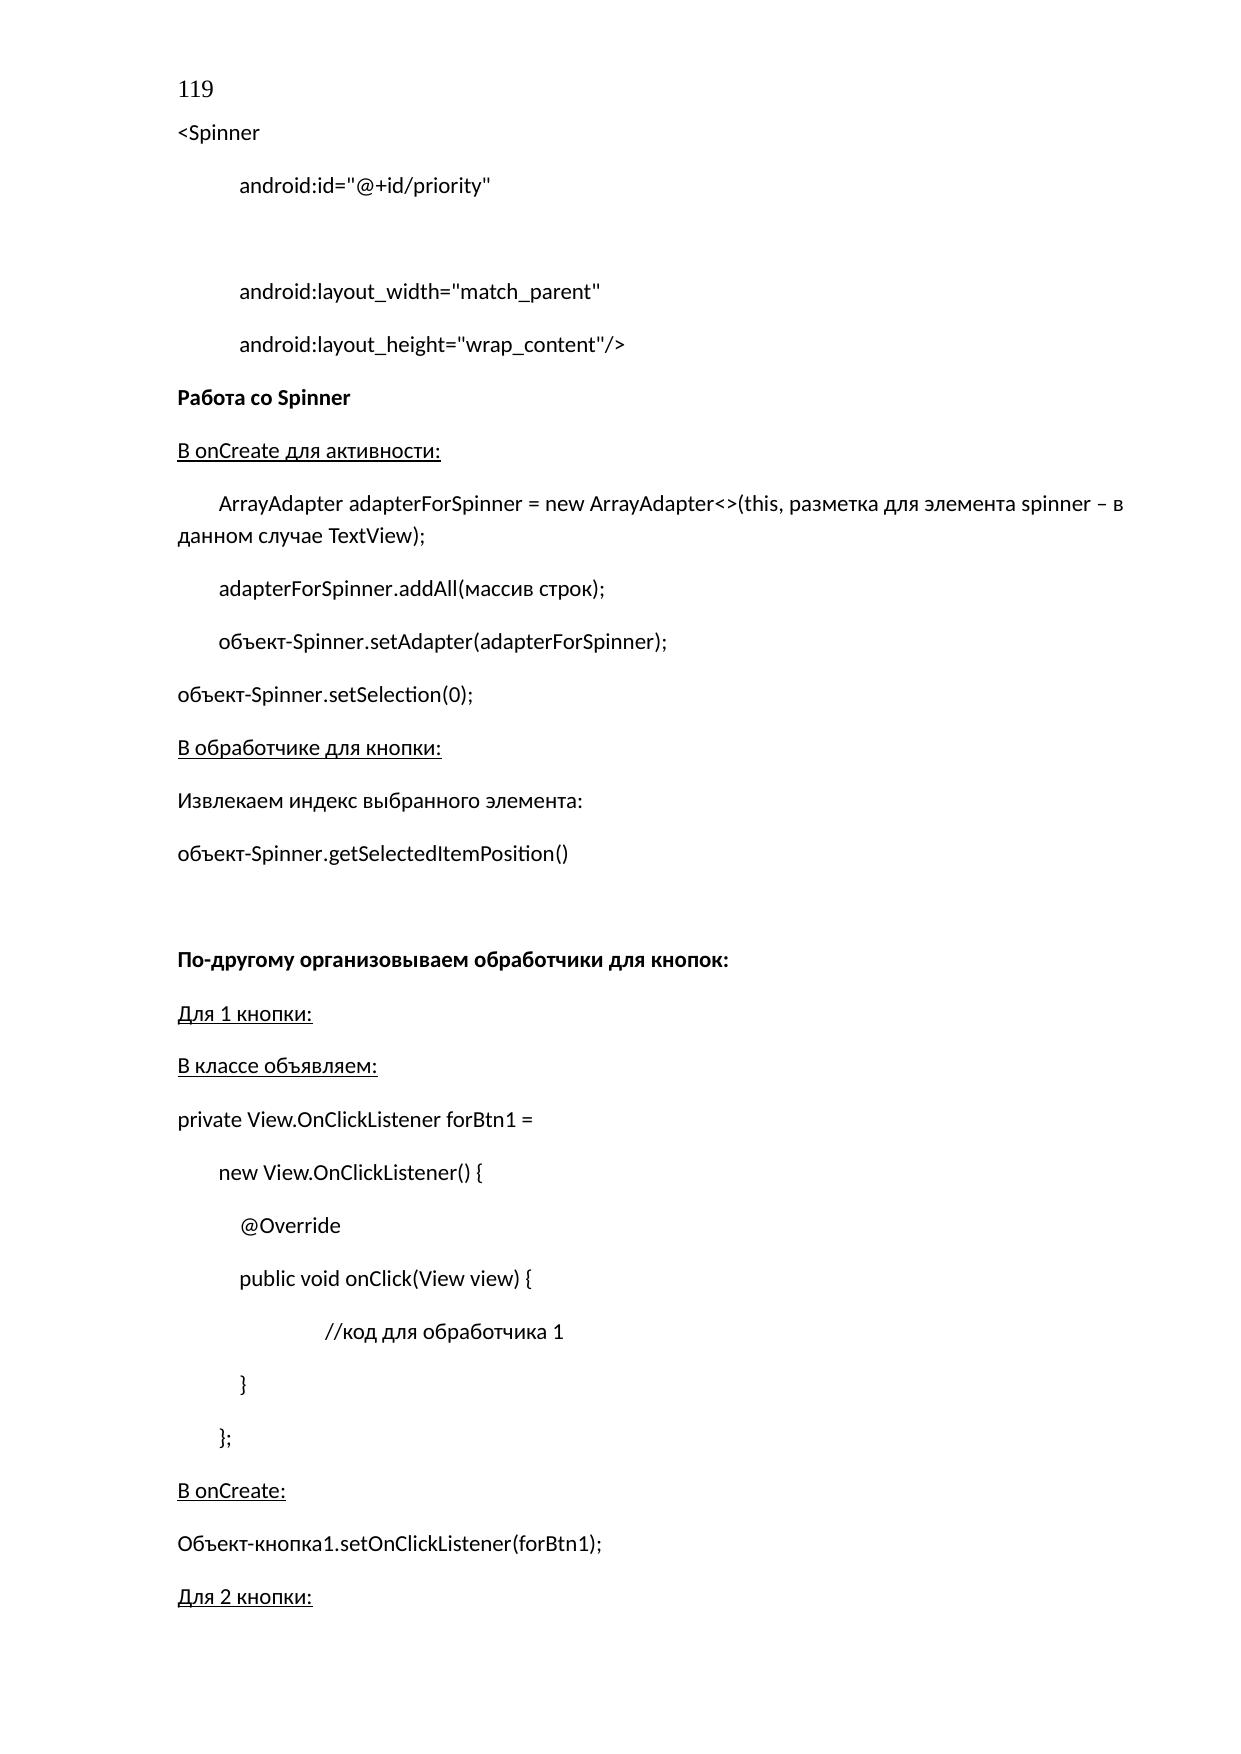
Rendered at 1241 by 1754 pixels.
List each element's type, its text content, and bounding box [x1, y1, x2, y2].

text }; [177, 1423, 1152, 1451]
text объект-Spinner.setAdapter(adapterForSpinner); [177, 627, 1152, 656]
text adapterForSpinner.addAll(массив строк); [177, 574, 1152, 602]
text android:id="@+id/priority" [177, 171, 1152, 199]
text объект-Spinner.getSelectedItemPosition() [177, 839, 1152, 868]
text В обработчике для кнопки: [177, 733, 1152, 762]
text public void onClick(View view) { [177, 1264, 1152, 1292]
text private View.OnClickListener forBtn1 = [177, 1105, 1152, 1133]
text По-другому организовываем обработчики для кнопок: [177, 946, 1152, 974]
text В onCreate для активности: [177, 436, 1152, 464]
text В классе объявляем: [177, 1052, 1152, 1080]
text Объект-кнопка1.setOnClickListener(forBtn1); [177, 1529, 1152, 1557]
text Для 1 кнопки: [177, 999, 1152, 1027]
text android:layout_width="match_parent" [177, 277, 1152, 305]
text ArrayAdapter adapterForSpinner = new ArrayAdapter<>(this, разметка для элемента spinner – в данном случае TextView); [177, 489, 1152, 549]
text new View.OnClickListener() { [177, 1158, 1152, 1186]
text } [177, 1370, 1152, 1398]
text Извлекаем индекс выбранного элемента: [177, 787, 1152, 814]
text объект-Spinner.setSelection(0); [177, 681, 1152, 708]
text Работа со Spinner [177, 383, 1152, 411]
text android:layout_height="wrap_content"/> [177, 330, 1152, 358]
text <Spinner [177, 118, 1152, 146]
text Для 2 кнопки: [177, 1582, 1152, 1610]
text @Override [177, 1211, 1152, 1239]
text В onCreate: [177, 1476, 1152, 1504]
text //код для обработчика 1 [177, 1317, 1152, 1345]
